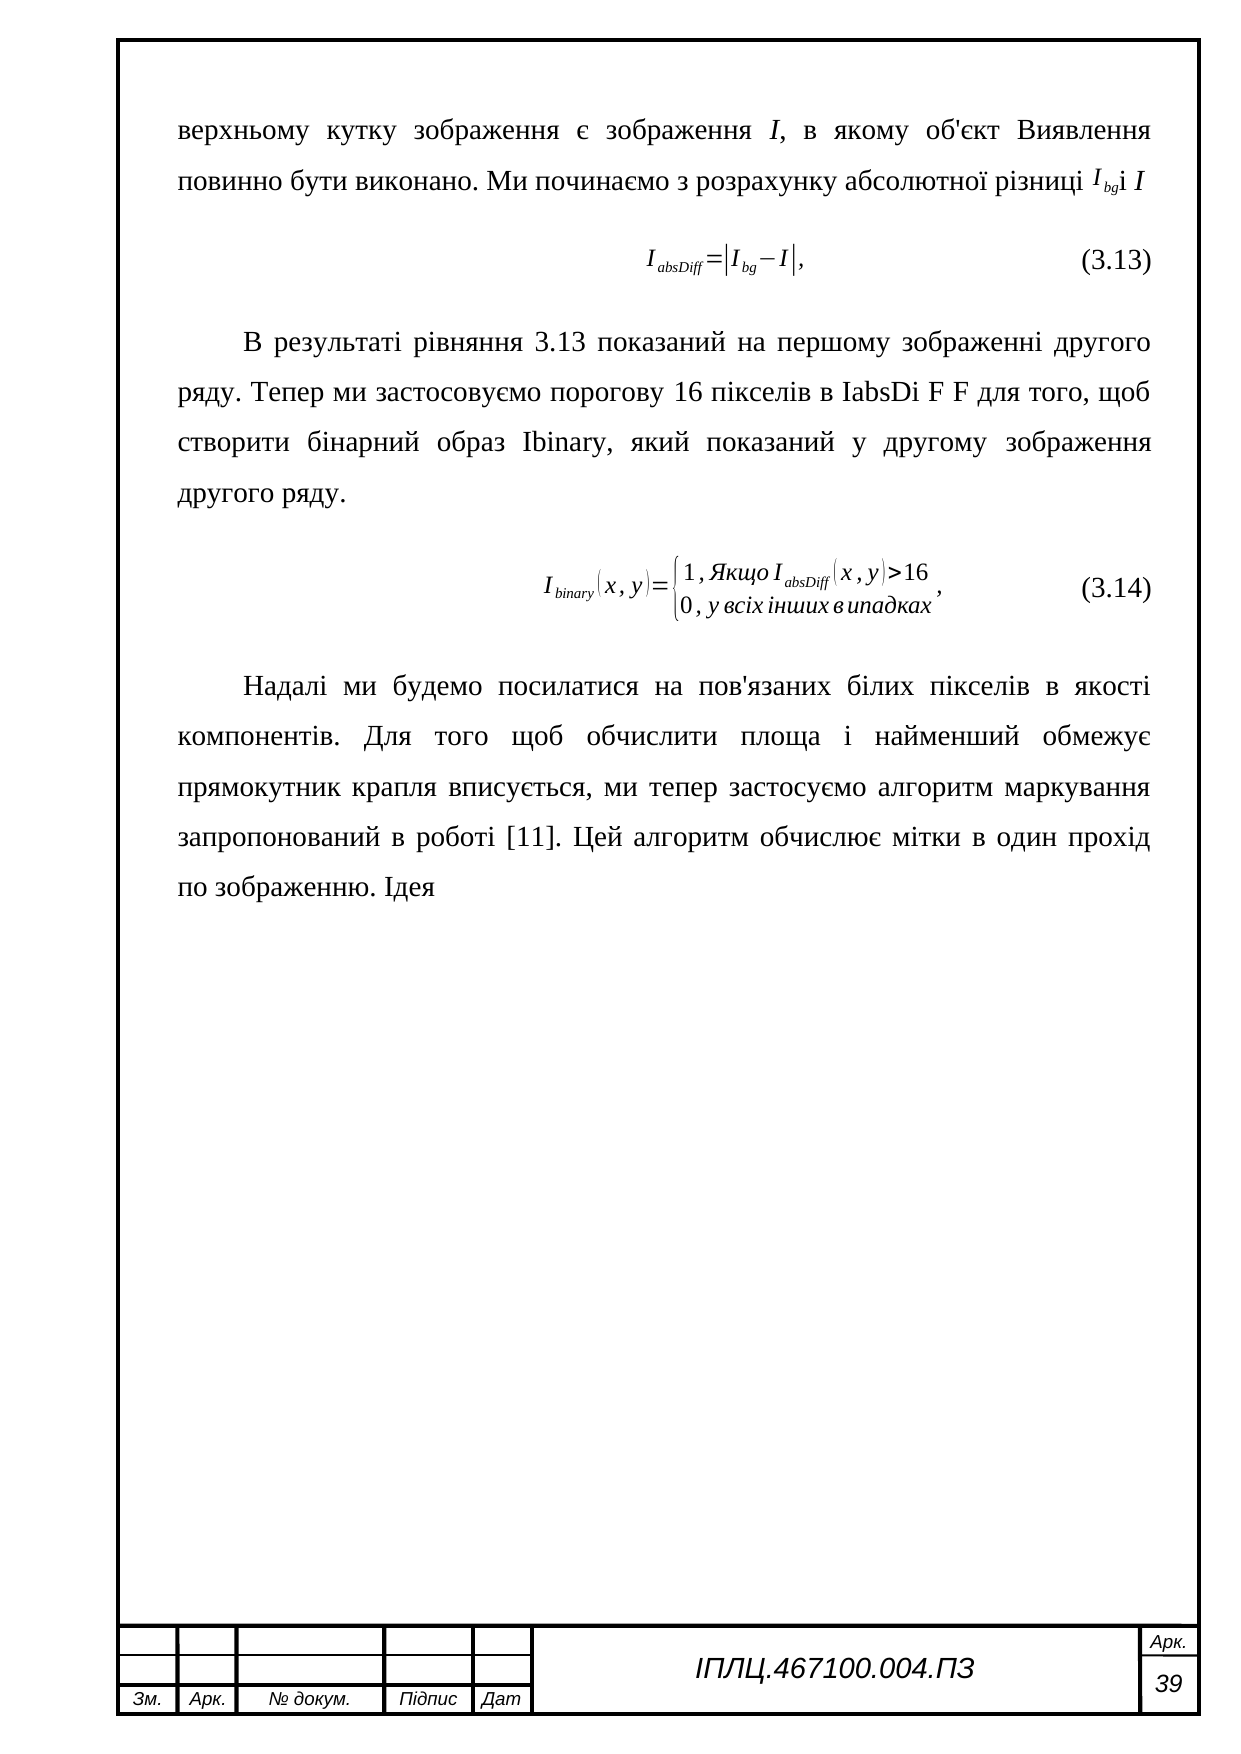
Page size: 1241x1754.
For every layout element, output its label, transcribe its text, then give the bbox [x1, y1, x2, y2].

text В результаті рівняння 3.13 показаний на першому зображенні другого ряду. Тепер ми застосовуємо порогову 16 пікселів в IabsDi F F для того, щоб створити бінарний образ Ibinary, який показаний у другому зображення другого ряду. [177, 324, 1152, 508]
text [177, 112, 1152, 196]
text (3.13) [177, 242, 1152, 278]
text Надалі ми будемо посилатися на пов'язаних білих пікселів в якості компонентів. Для того щоб обчислити площа і найменший обмежує прямокутник крапля вписується, ми тепер застосуємо алгоритм маркування запропонований в роботі [11]. Цей алгоритм обчислює мітки в один прохід по зображенню. Ідея [177, 668, 1152, 903]
text (3.14) [177, 554, 1152, 622]
